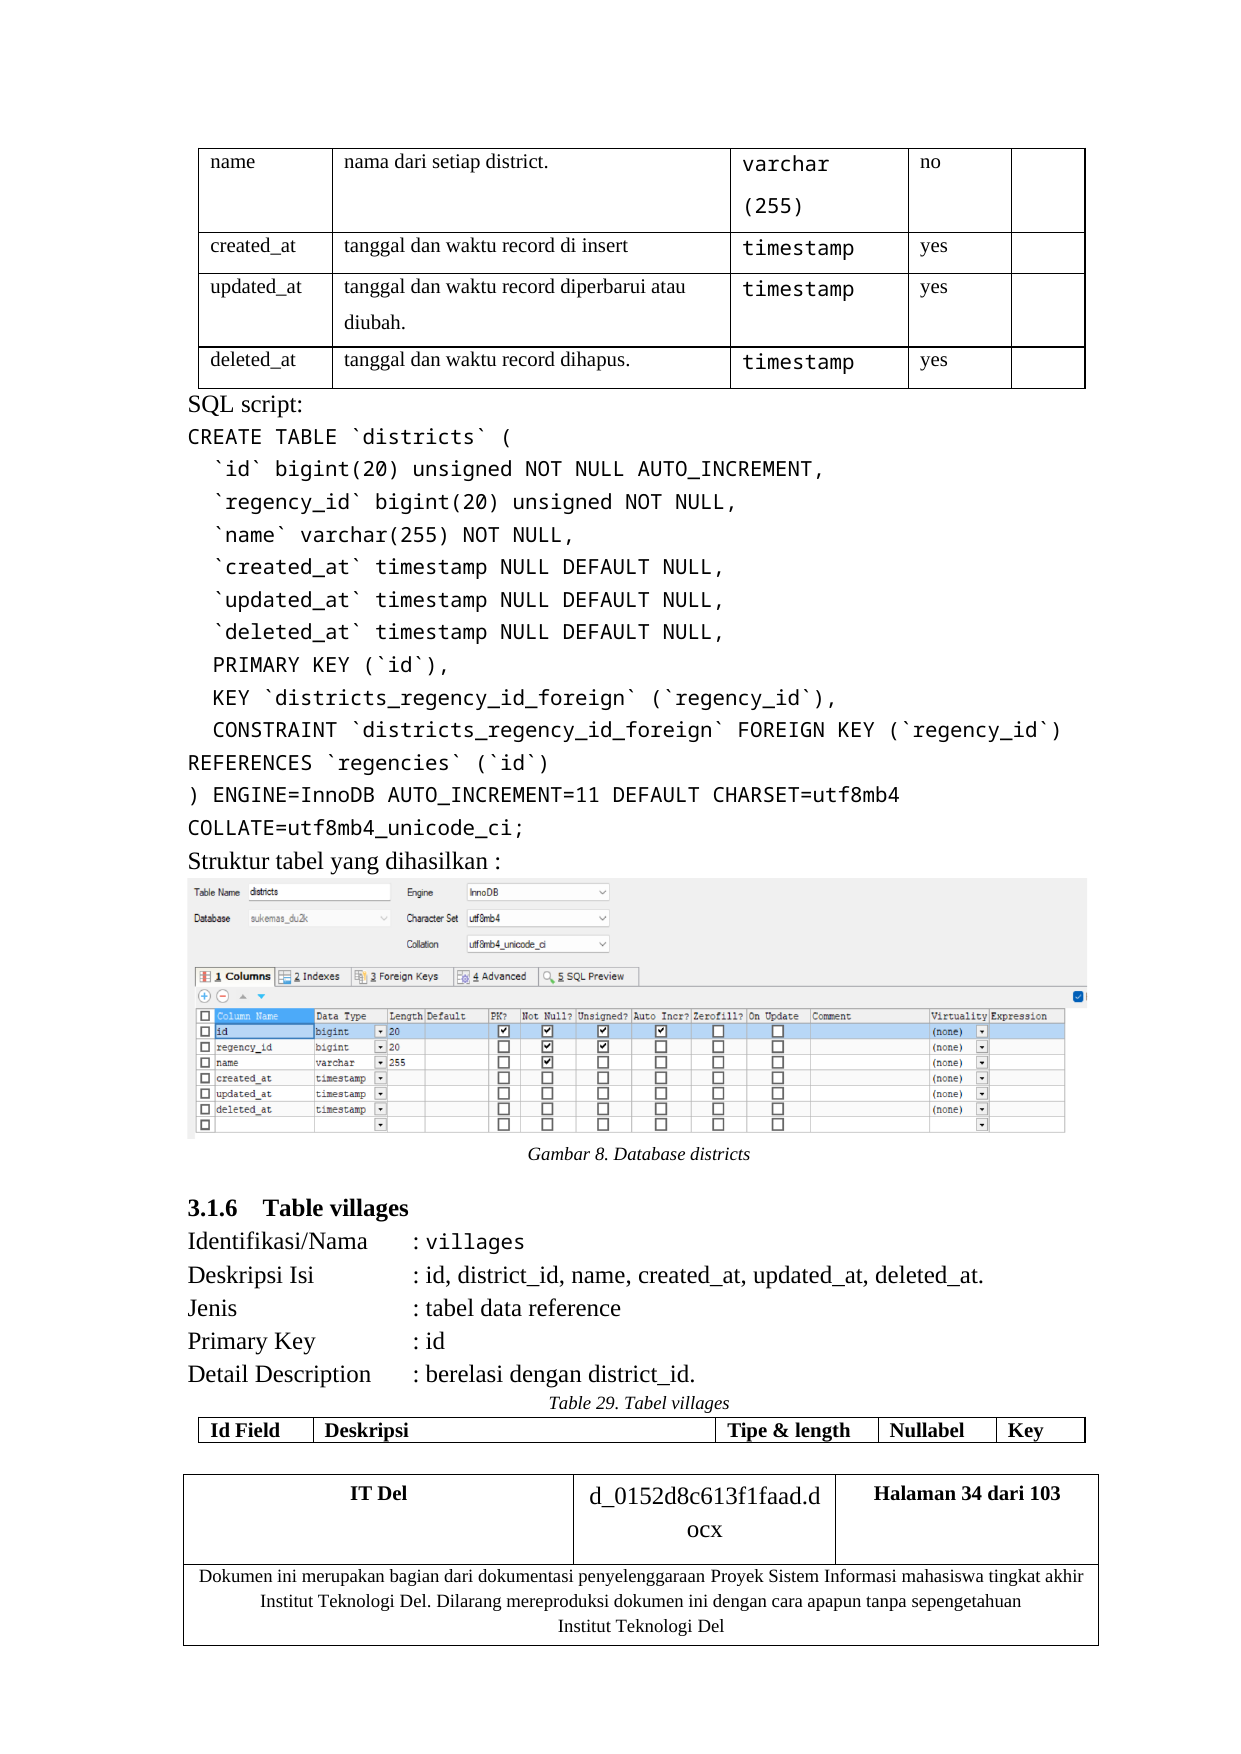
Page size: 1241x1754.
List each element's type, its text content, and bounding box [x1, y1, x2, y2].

table_cell [1012, 348, 1084, 388]
text Identifikasi/Nama : villages [187, 1226, 1092, 1255]
text PRIMARY KEY (`id`), [187, 650, 1092, 678]
text `name` varchar(255) NOT NULL, [187, 520, 1092, 548]
table_cell tanggal dan waktu record diperbarui atau diubah. [333, 274, 730, 346]
table_cell varchar (255) [731, 149, 908, 232]
table_cell timestamp [731, 348, 908, 388]
text `deleted_at` timestamp NULL DEFAULT NULL, [187, 617, 1092, 646]
table_cell yes [909, 348, 1011, 388]
table_cell [1012, 274, 1084, 346]
table_cell timestamp [731, 233, 908, 273]
text Deskripsi Isi : id, district_id, name, created_at, updated_at, deleted_at. [187, 1260, 1092, 1288]
table_cell created_at [199, 233, 332, 273]
subtitle Table villages [187, 1193, 1092, 1222]
text `id` bigint(20) unsigned NOT NULL AUTO_INCREMENT, [187, 454, 1092, 483]
text `created_at` timestamp NULL DEFAULT NULL, [187, 552, 1092, 581]
text CONSTRAINT `districts_regency_id_foreign` FOREIGN KEY (`regency_id`) REFERENCES `regencies` (`id`) [187, 715, 1092, 776]
table_cell yes [909, 233, 1011, 273]
table_header Id Field [199, 1418, 313, 1442]
text Struktur tabel yang dihasilkan : [187, 846, 1092, 874]
table_cell deleted_at [199, 348, 332, 388]
table_header Tipe & length [716, 1418, 878, 1442]
table_cell [1012, 233, 1084, 273]
table_header Key [997, 1418, 1084, 1442]
text Jenis : tabel data reference [187, 1293, 1092, 1321]
text `updated_at` timestamp NULL DEFAULT NULL, [187, 585, 1092, 613]
text Primary Key : id [187, 1326, 1092, 1354]
table_cell [1012, 149, 1084, 232]
text CREATE TABLE `districts` ( [187, 422, 1092, 450]
table_cell timestamp [731, 274, 908, 346]
table_cell nama dari setiap district. [333, 149, 730, 232]
text KEY `districts_regency_id_foreign` (`regency_id`), [187, 683, 1092, 711]
table_header Nullabel [879, 1418, 996, 1442]
text Detail Description : berelasi dengan district_id. [187, 1359, 1092, 1387]
table_cell tanggal dan waktu record dihapus. [333, 348, 730, 388]
table_cell name [199, 149, 332, 232]
table_cell no [909, 149, 1011, 232]
text SQL script: [187, 389, 1092, 418]
table_cell tanggal dan waktu record di insert [333, 233, 730, 273]
table_cell updated_at [199, 274, 332, 346]
table_header Deskripsi [314, 1418, 715, 1442]
table_cell yes [909, 274, 1011, 346]
text `regency_id` bigint(20) unsigned NOT NULL, [187, 487, 1092, 516]
text ) ENGINE=InnoDB AUTO_INCREMENT=11 DEFAULT CHARSET=utf8mb4 COLLATE=utf8mb4_unicode_ci; [187, 781, 1092, 842]
picture [187, 878, 1088, 1139]
